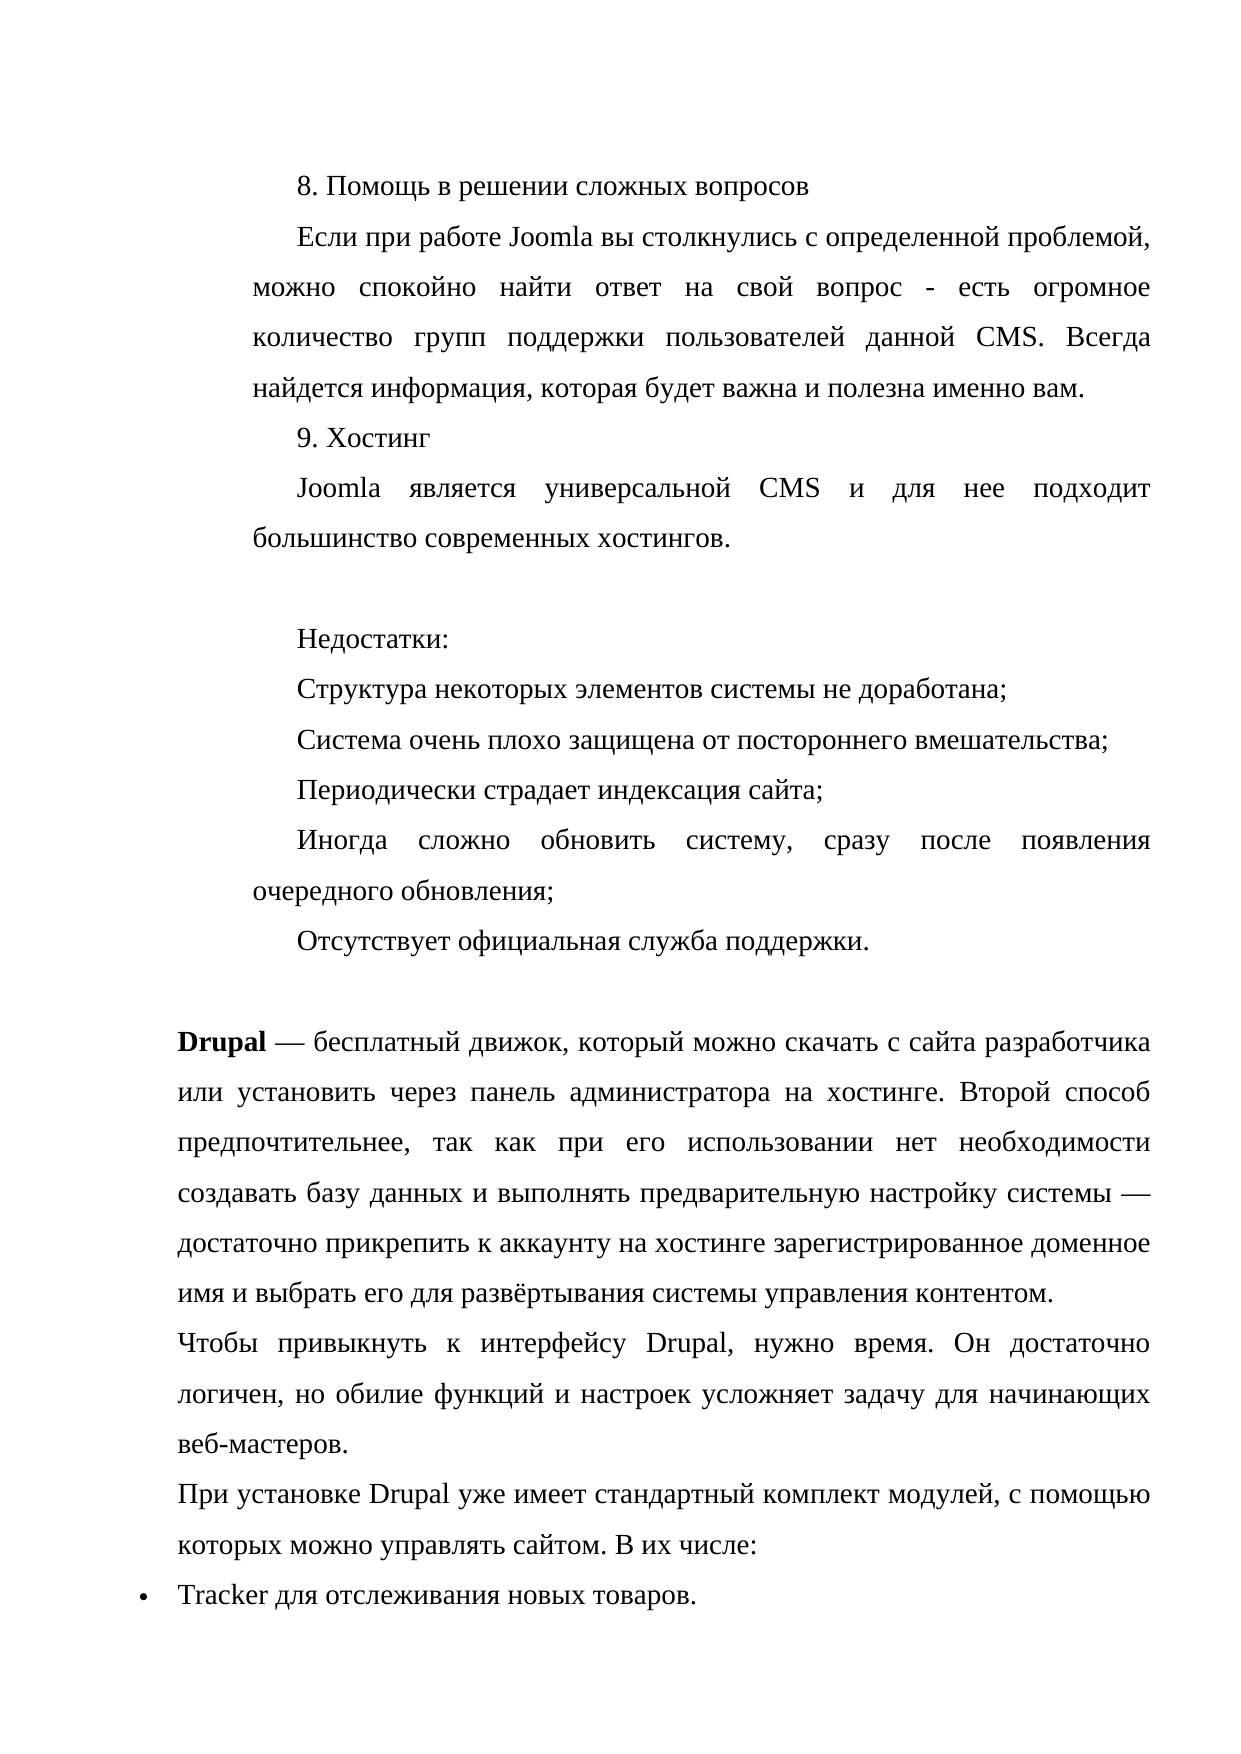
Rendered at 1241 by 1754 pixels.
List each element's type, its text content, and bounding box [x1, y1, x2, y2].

text Joomla является универсальной CMS и для нее подходит большинство современных хостингов. [252, 470, 1152, 554]
text Отсутствует официальная служба поддержки. [252, 923, 1152, 957]
text Система очень плохо защищена от постороннего вмешательства; [252, 722, 1152, 755]
text Иногда сложно обновить систему, сразу после появления очередного обновления; [252, 822, 1152, 906]
list Tracker для отслеживания новых товаров. [140, 1577, 1152, 1611]
text 9. Хостинг [252, 420, 1152, 453]
text Периодически страдает индексация сайта; [252, 772, 1152, 806]
text Если при работе Joomla вы столкнулись с определенной проблемой, можно спокойно найти ответ на свой вопрос - есть огромное количество групп поддержки пользователей данной CMS. Всегда найдется информация, которая будет важна и полезна именно вам. [252, 219, 1152, 403]
text 8. Помощь в решении сложных вопросов [252, 168, 1152, 202]
text Структура некоторых элементов системы не доработана; [252, 672, 1152, 705]
text При установке Drupal уже имеет стандартный комплект модулей, с помощью которых можно управлять сайтом. В их числе: [177, 1477, 1152, 1560]
text Drupal — бесплатный движок, который можно скачать с сайта разработчика или установить через панель администратора на хостинге. Второй способ предпочтительнее, так как при его использовании нет необходимости создавать базу данных и выполнять предварительную настройку системы — достаточно прикрепить к аккаунту на хостинге зарегистрированное доменное имя и выбрать его для развёртывания системы управления контентом. [177, 1024, 1152, 1309]
text Чтобы привыкнуть к интерфейсу Drupal, нужно время. Он достаточно логичен, но обилие функций и настроек усложняет задачу для начинающих веб-мастеров. [177, 1326, 1152, 1460]
text Недостатки: [252, 621, 1152, 655]
